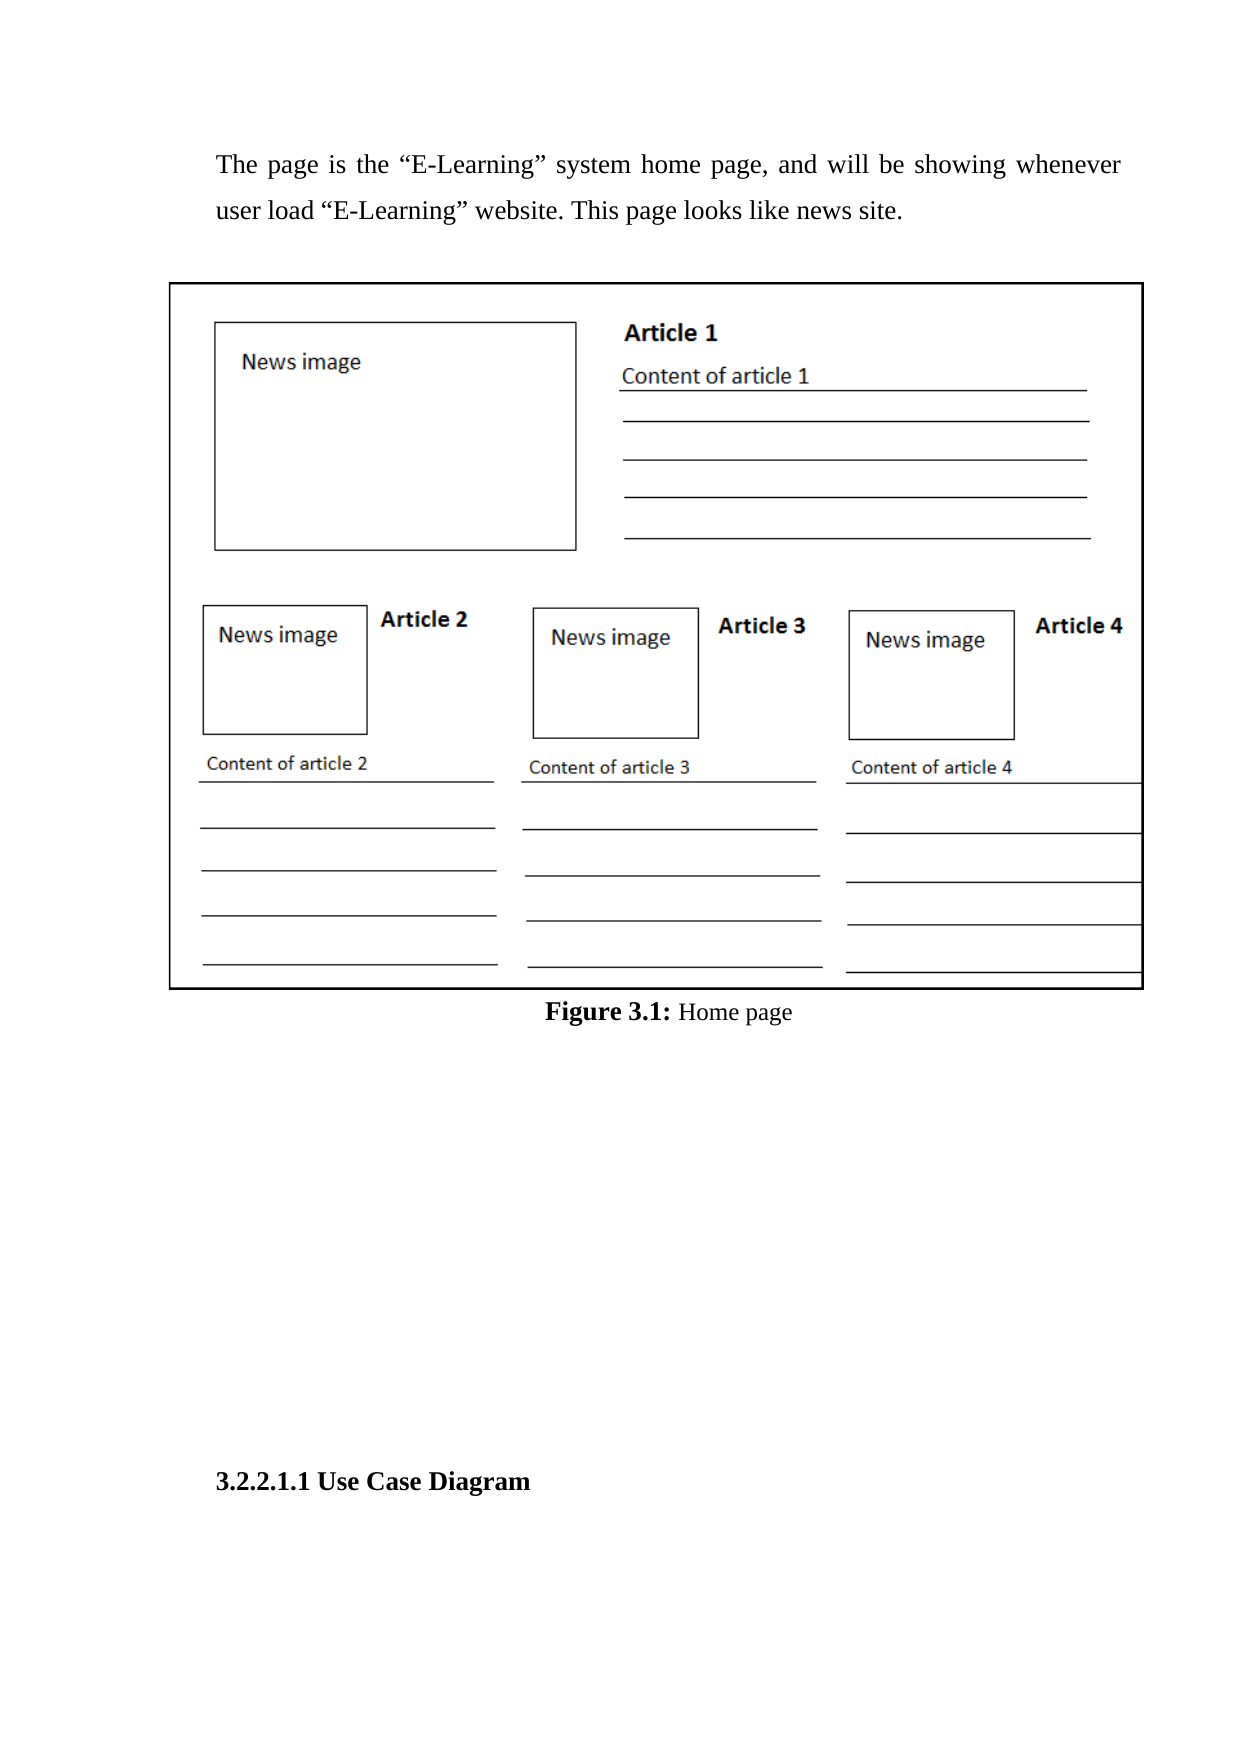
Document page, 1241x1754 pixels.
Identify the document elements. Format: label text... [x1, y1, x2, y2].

text The page is the “E-Learning” system home page, and will be showing whenever user load “E-Learning” website. This page looks like news site. [216, 148, 1122, 226]
text Figure 3.1: Home page [216, 995, 1122, 1026]
text 3.2.2.1.1 Use Case Diagram [216, 1465, 1122, 1496]
picture [168, 282, 1144, 990]
